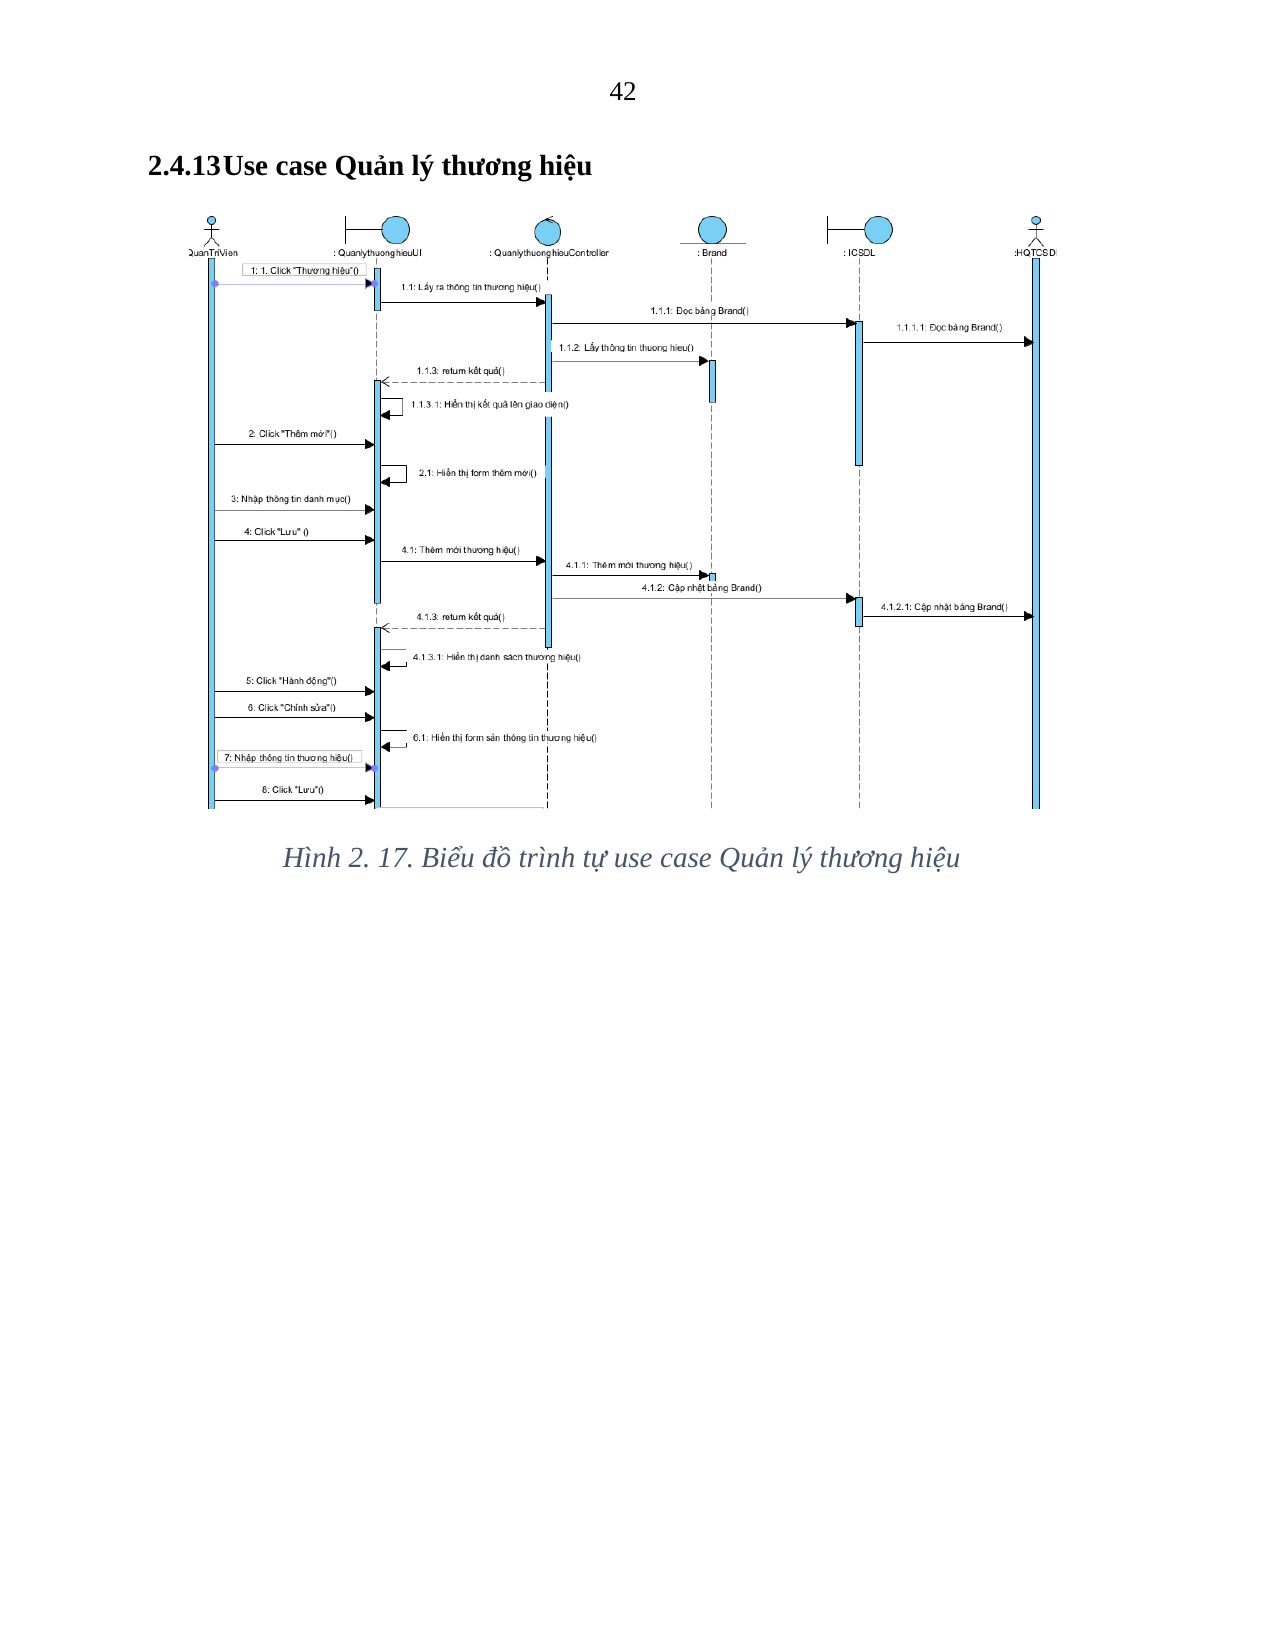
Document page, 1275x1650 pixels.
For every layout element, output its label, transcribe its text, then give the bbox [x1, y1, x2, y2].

subtitle Use case Quản lý thương hiệu [148, 148, 1098, 181]
picture [189, 198, 1057, 809]
text Hình 2. 17. Biểu đồ trình tự use case Quản lý thương hiệu [148, 841, 1098, 874]
